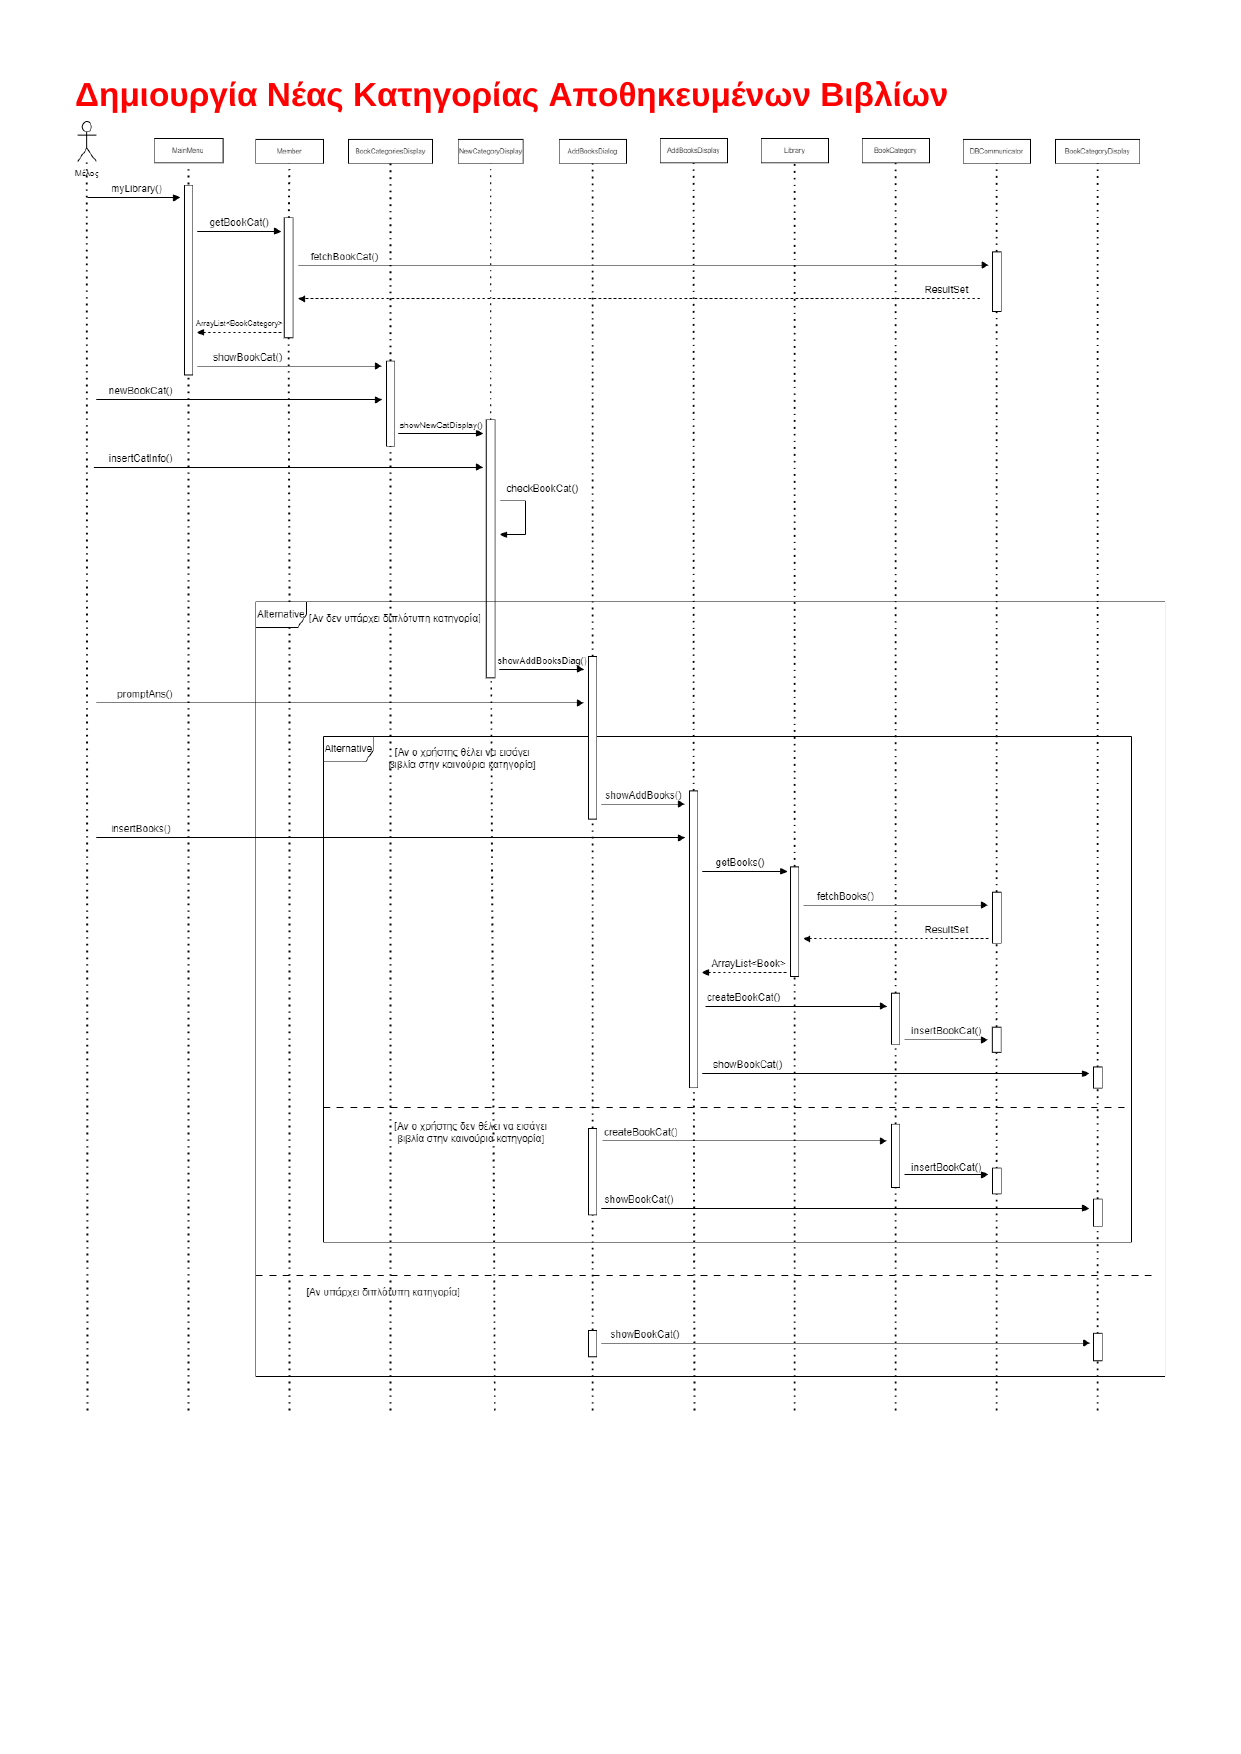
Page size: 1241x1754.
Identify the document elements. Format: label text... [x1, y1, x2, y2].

picture [75, 121, 1166, 1413]
text Δημιουργία Νέας Κατηγορίας Αποθηκευμένων Βιβλίων [75, 75, 1165, 113]
